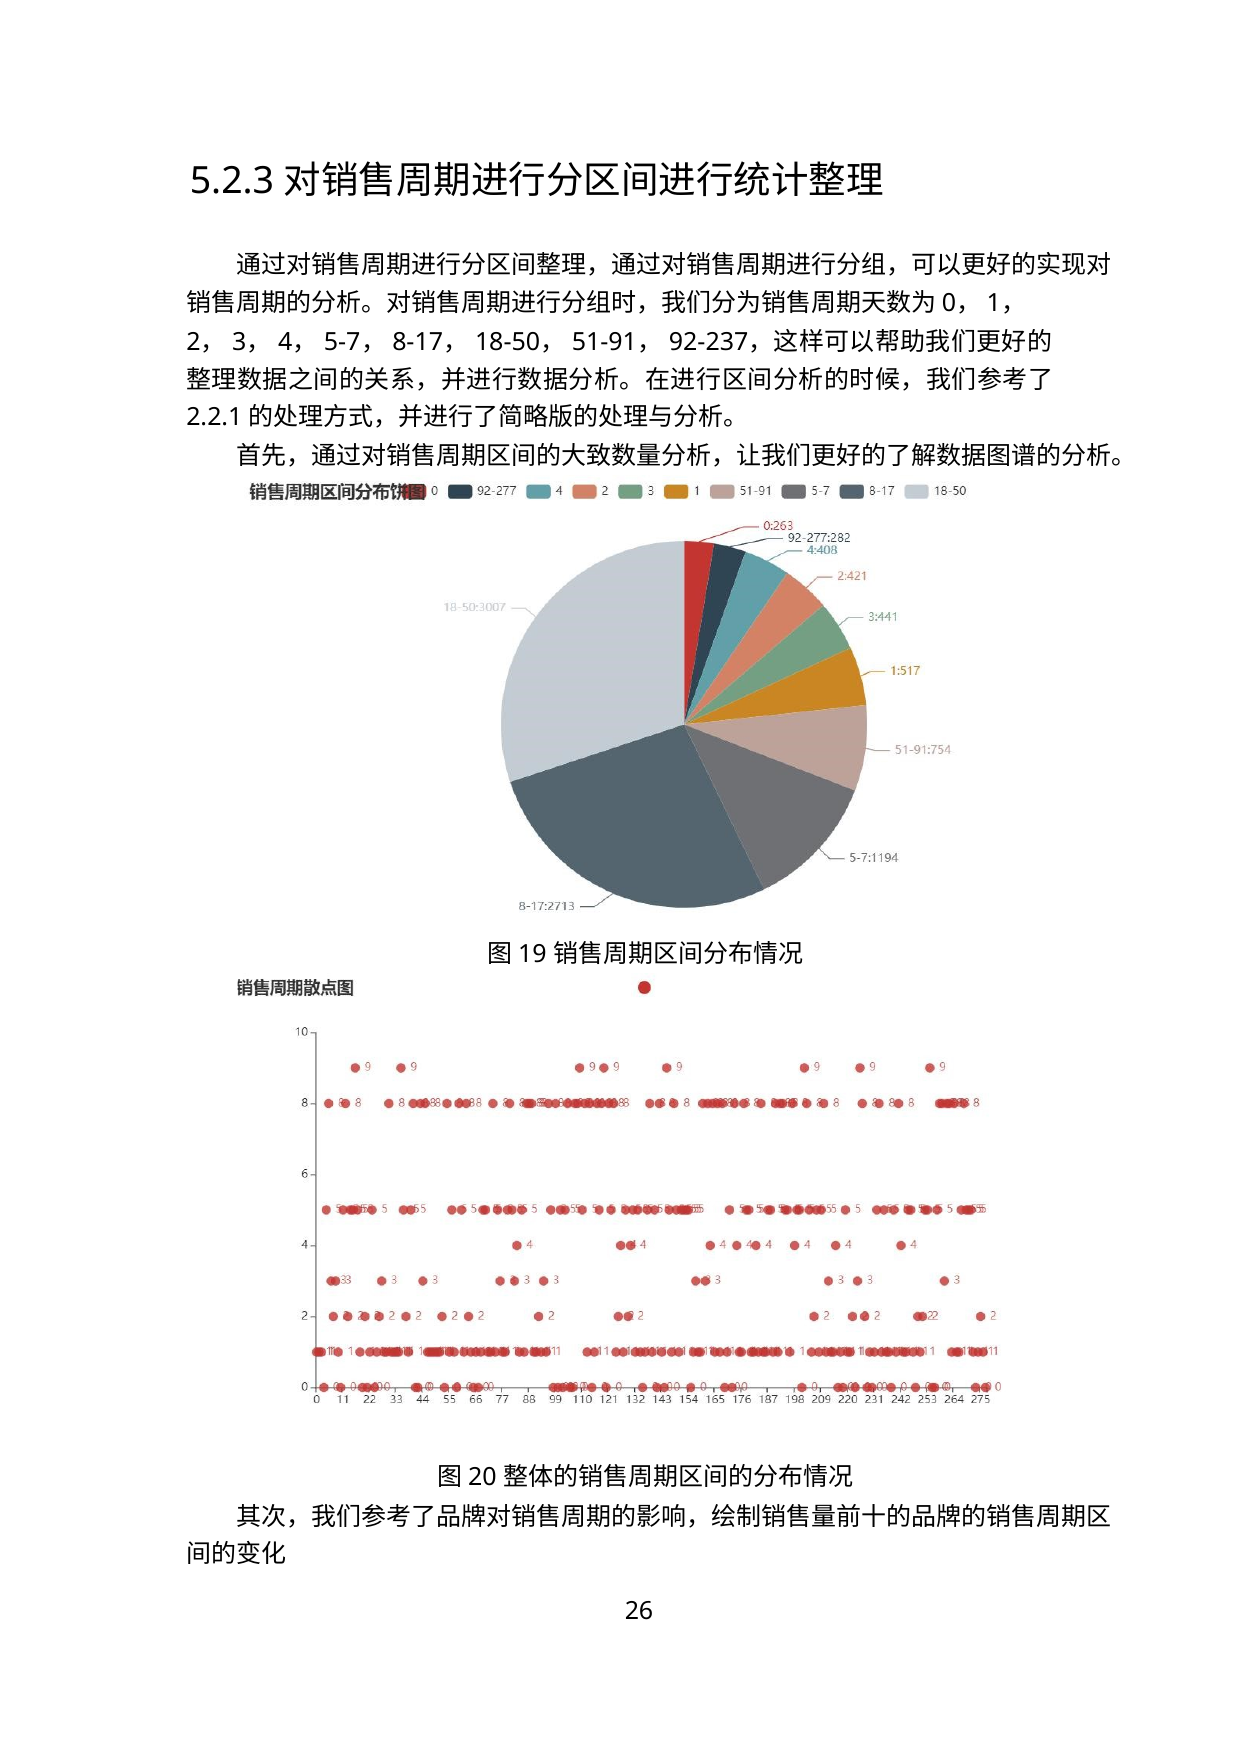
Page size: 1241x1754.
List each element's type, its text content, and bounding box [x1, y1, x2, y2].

text 2， 3， 4， 5-7， 8-17， 18-50， 51-91， 92-237，这样可以帮助我们更好的整理数据之间的关系，并进行数据分析。在进行区间分析的时候，我们参考了 2.2.1 的处理方式，并进行了简略版的处理与分析。 [186, 322, 1054, 433]
picture [237, 475, 1103, 924]
picture [237, 973, 1103, 1438]
text 图 20 整体的销售周期区间的分布情况 [172, 1456, 1118, 1492]
text 其次，我们参考了品牌对销售周期的影响，绘制销售量前十的品牌的销售周期区间的变化 [186, 1496, 1118, 1570]
text 通过对销售周期进行分区间整理，通过对销售周期进行分组，可以更好的实现对销售周期的分析。对销售周期进行分组时，我们分为销售周期天数为 0， 1， [186, 245, 1118, 319]
text 首先，通过对销售周期区间的大致数量分析，让我们更好的了解数据图谱的分析。 [186, 436, 1118, 472]
text 图 19 销售周期区间分布情况 [172, 934, 1118, 970]
subtitle 5.2.3 对销售周期进行分区间进行统计整理 [189, 150, 1118, 204]
